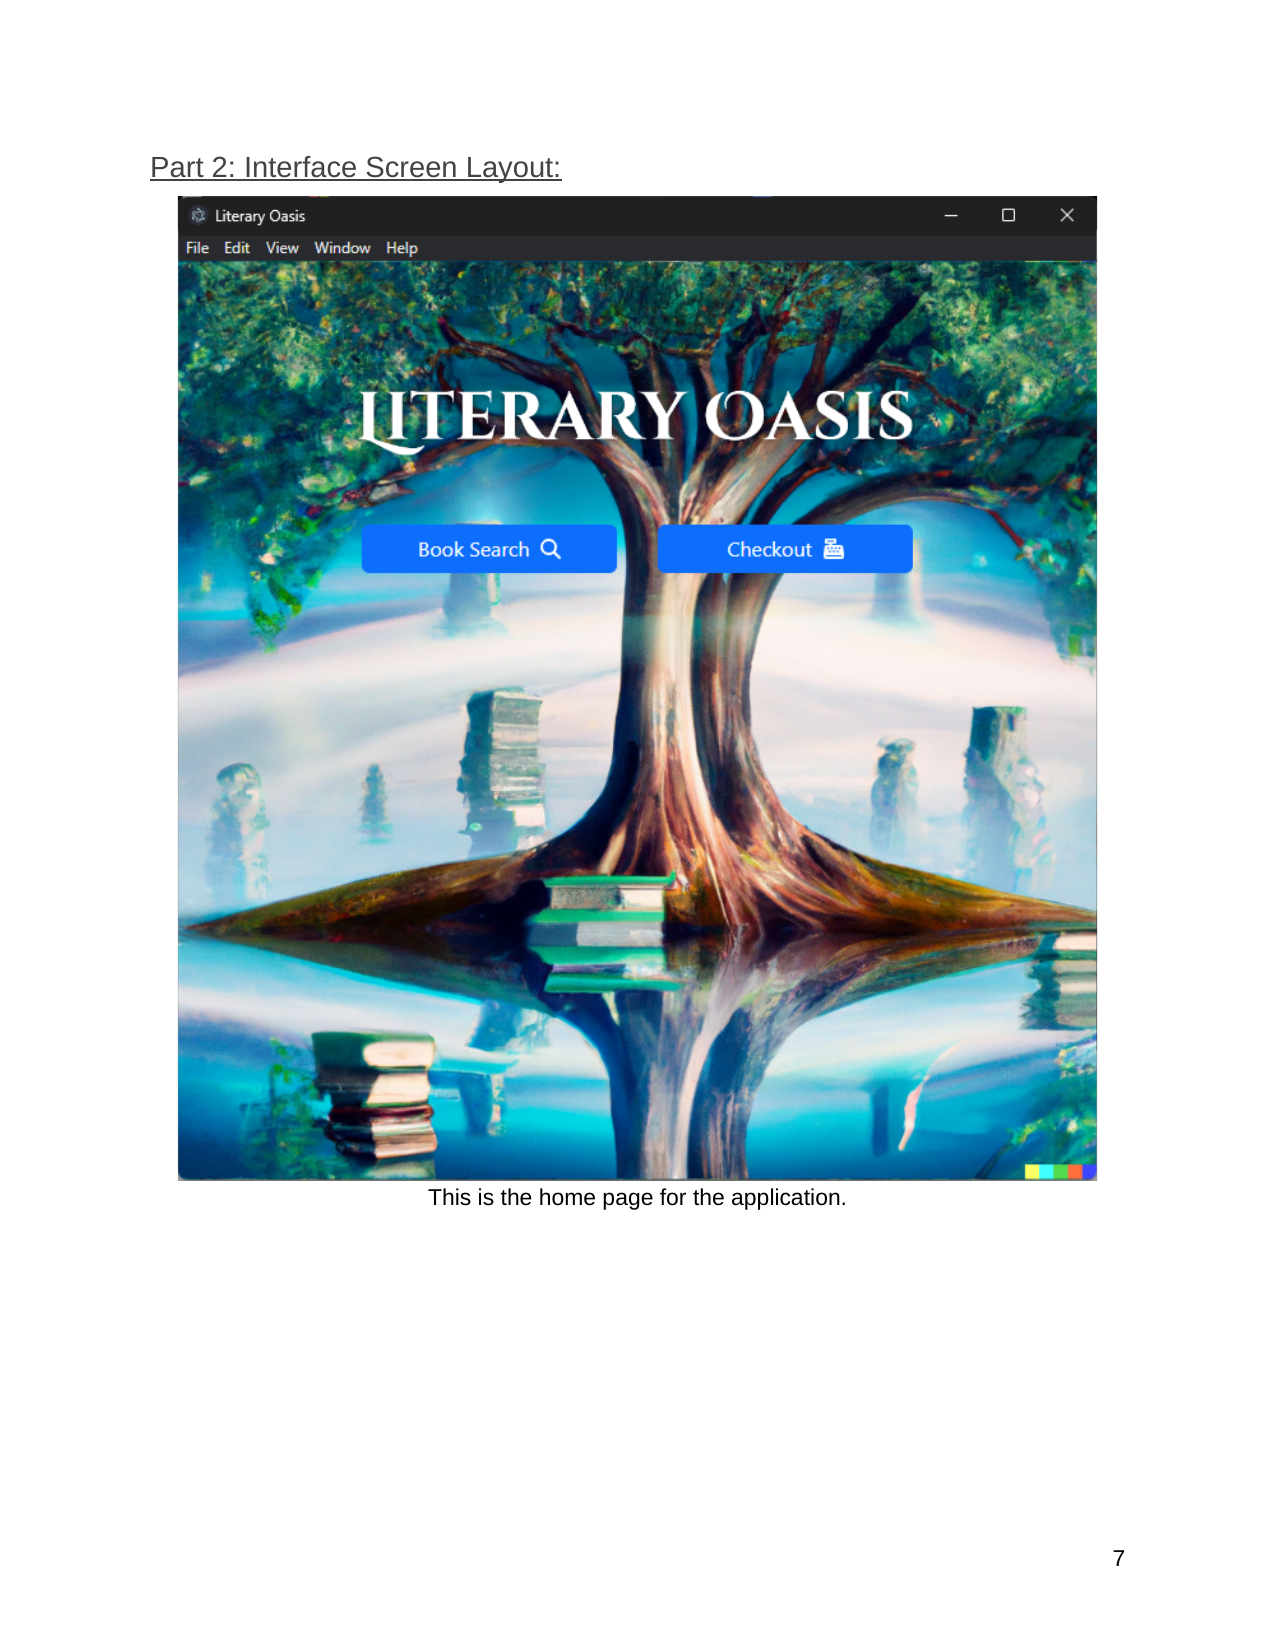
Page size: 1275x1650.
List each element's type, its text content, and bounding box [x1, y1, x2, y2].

text This is the home page for the application. [150, 1184, 1125, 1211]
picture [177, 196, 1098, 1181]
subtitle Part 2: Interface Screen Layout: [150, 150, 1125, 183]
